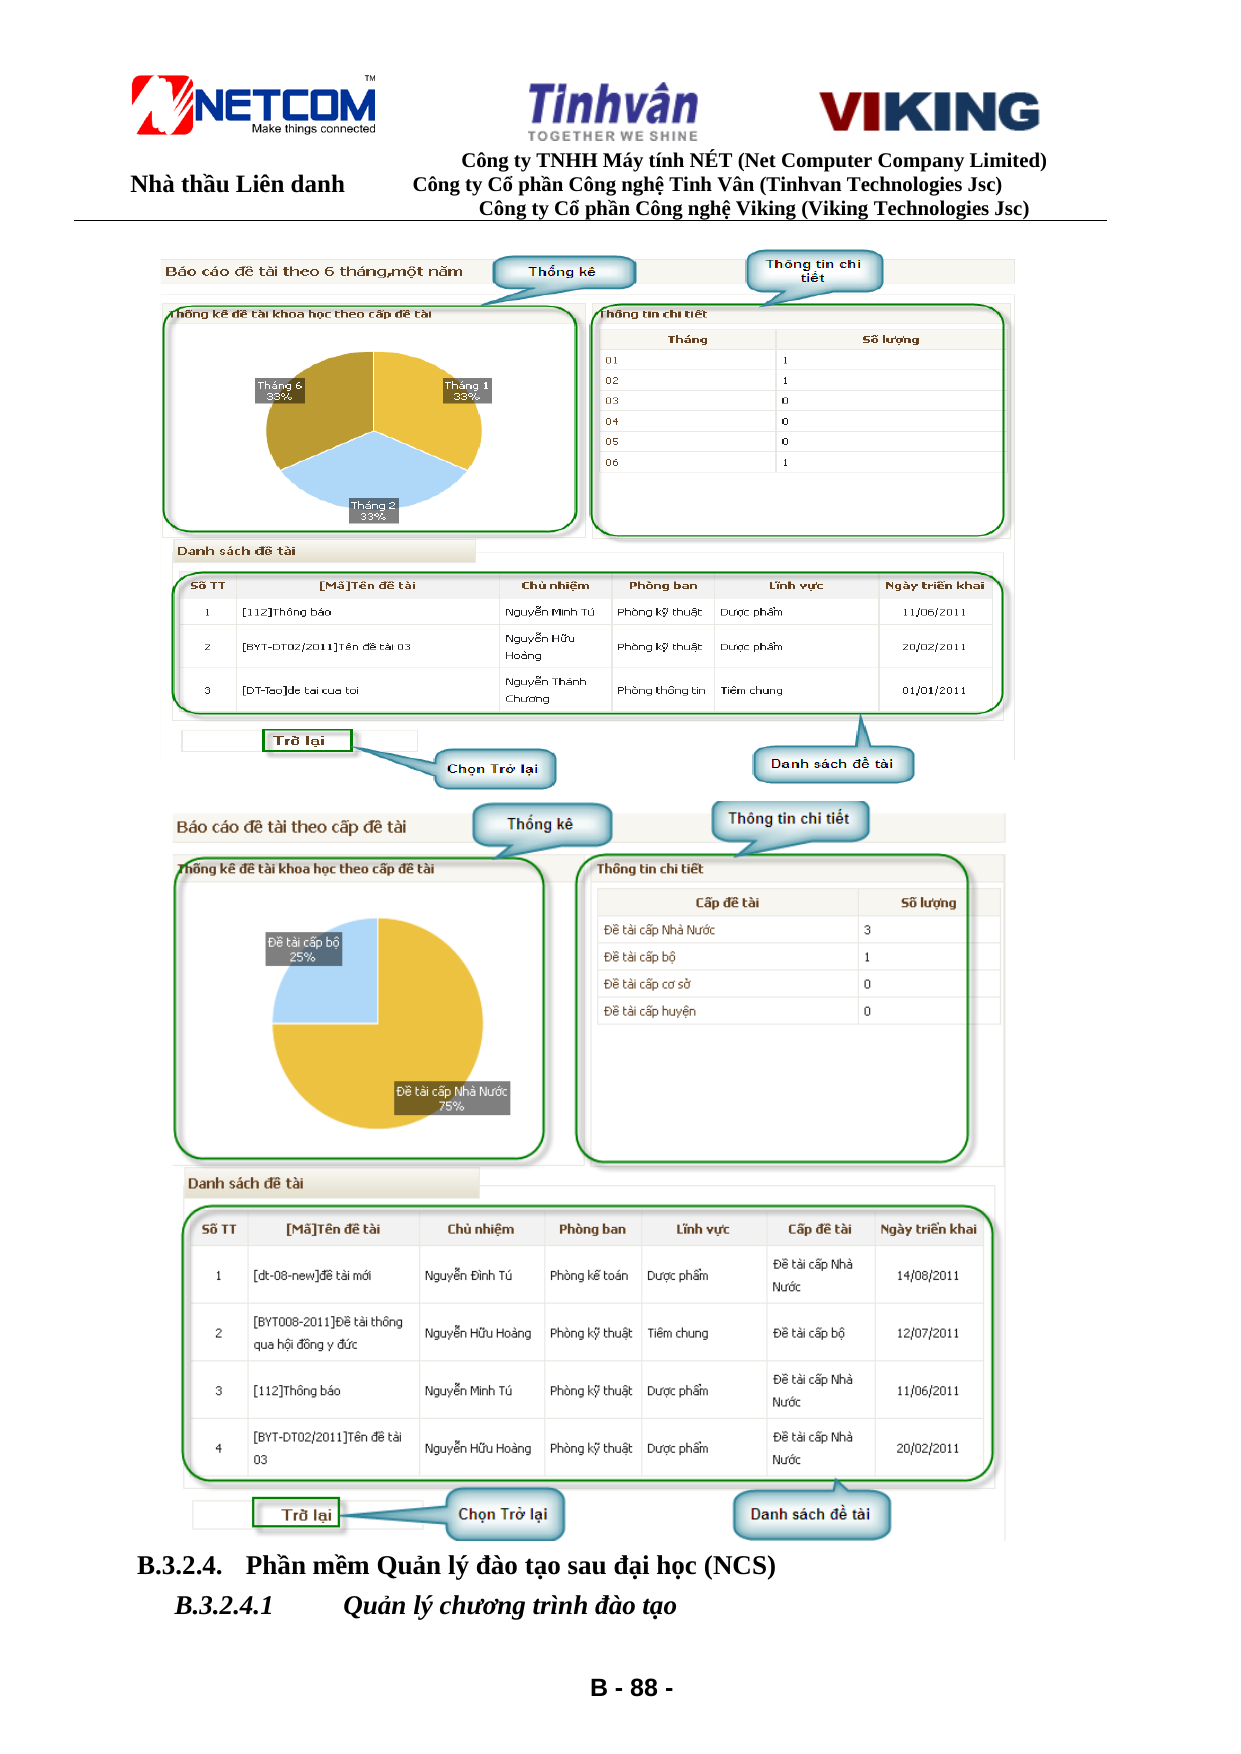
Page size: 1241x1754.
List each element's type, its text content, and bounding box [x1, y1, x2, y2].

picture [131, 75, 375, 135]
picture [528, 82, 698, 141]
subtitle Phần mềm Quản lý đào tạo sau đại học (NCS) [137, 1549, 1063, 1580]
picture [160, 249, 1021, 793]
picture [172, 801, 1009, 1541]
picture [818, 82, 1041, 144]
subtitle Quản lý chương trình đào tạo [174, 1589, 1063, 1621]
